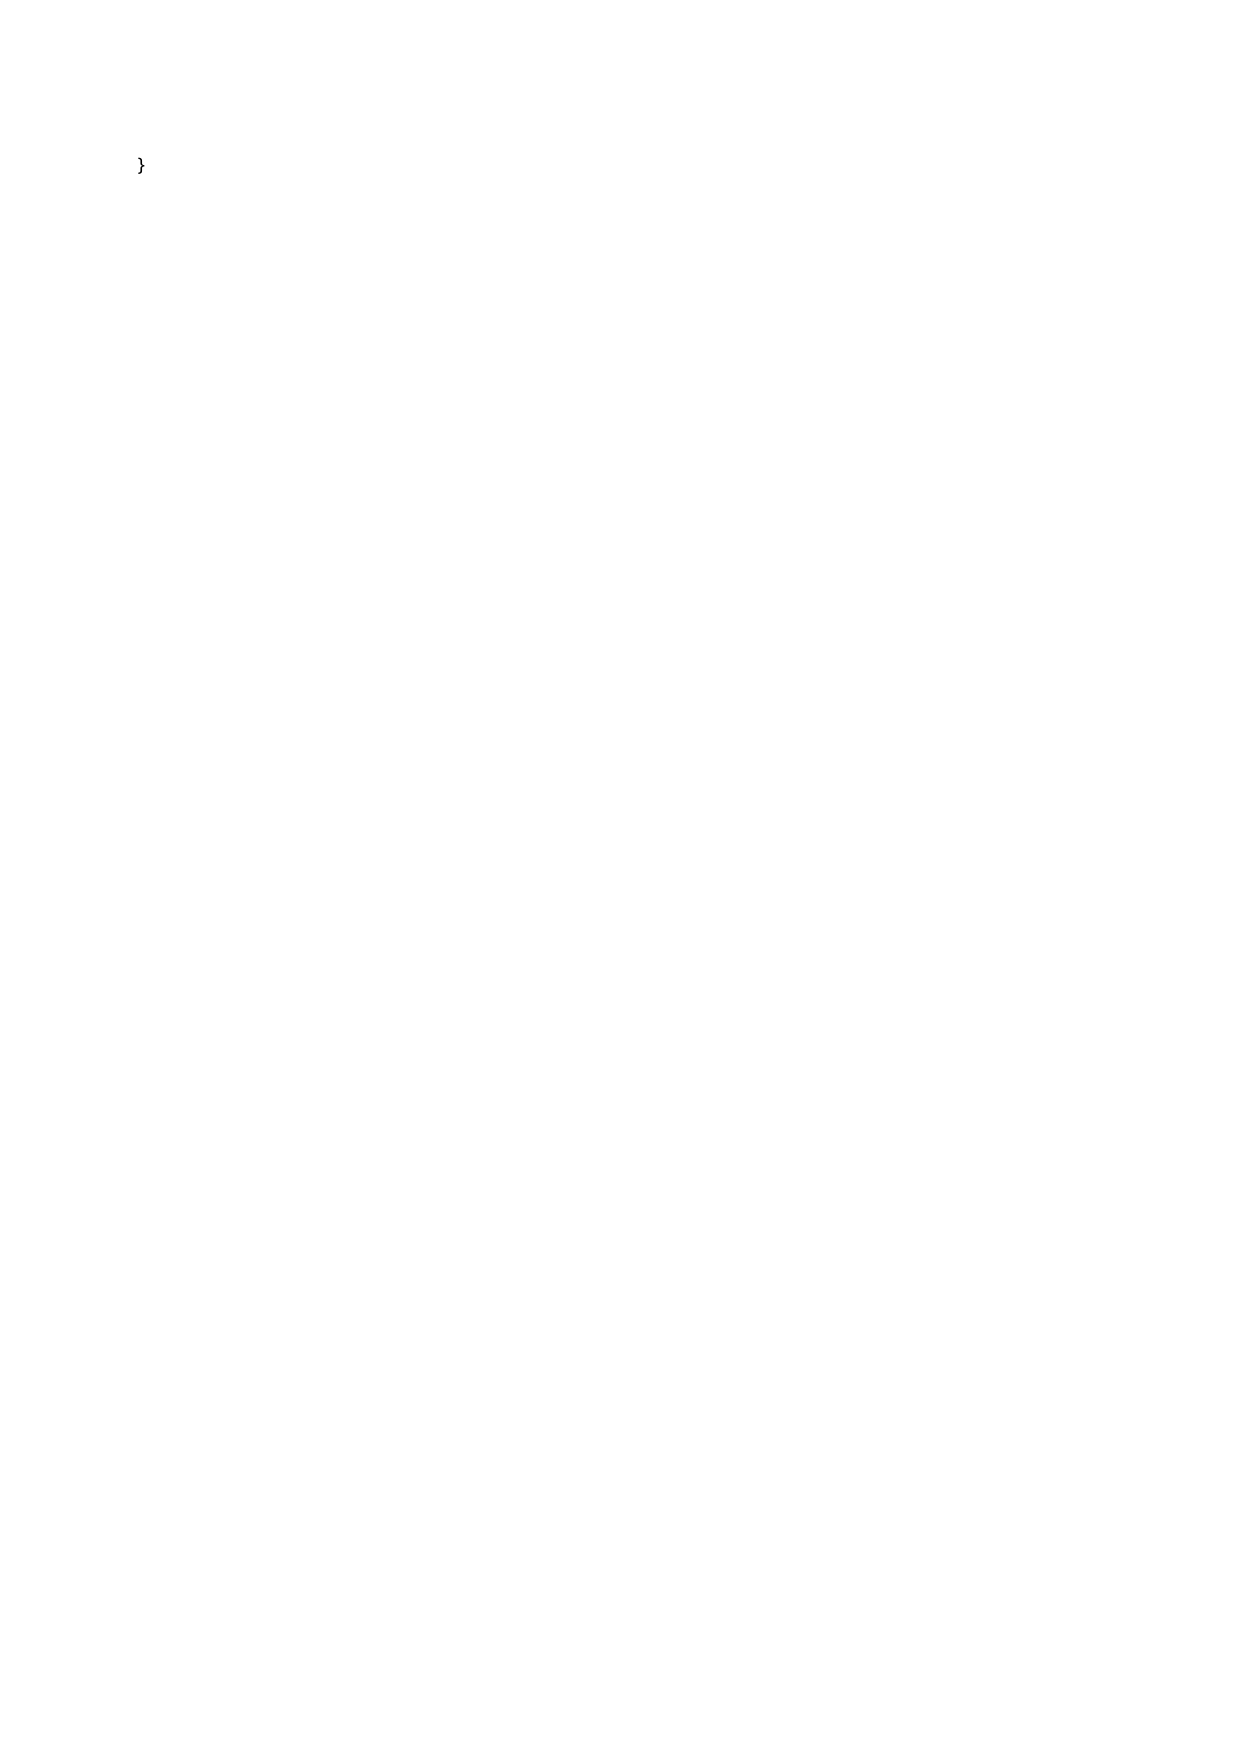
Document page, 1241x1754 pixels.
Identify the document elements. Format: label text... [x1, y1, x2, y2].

text } [110, 151, 1158, 179]
